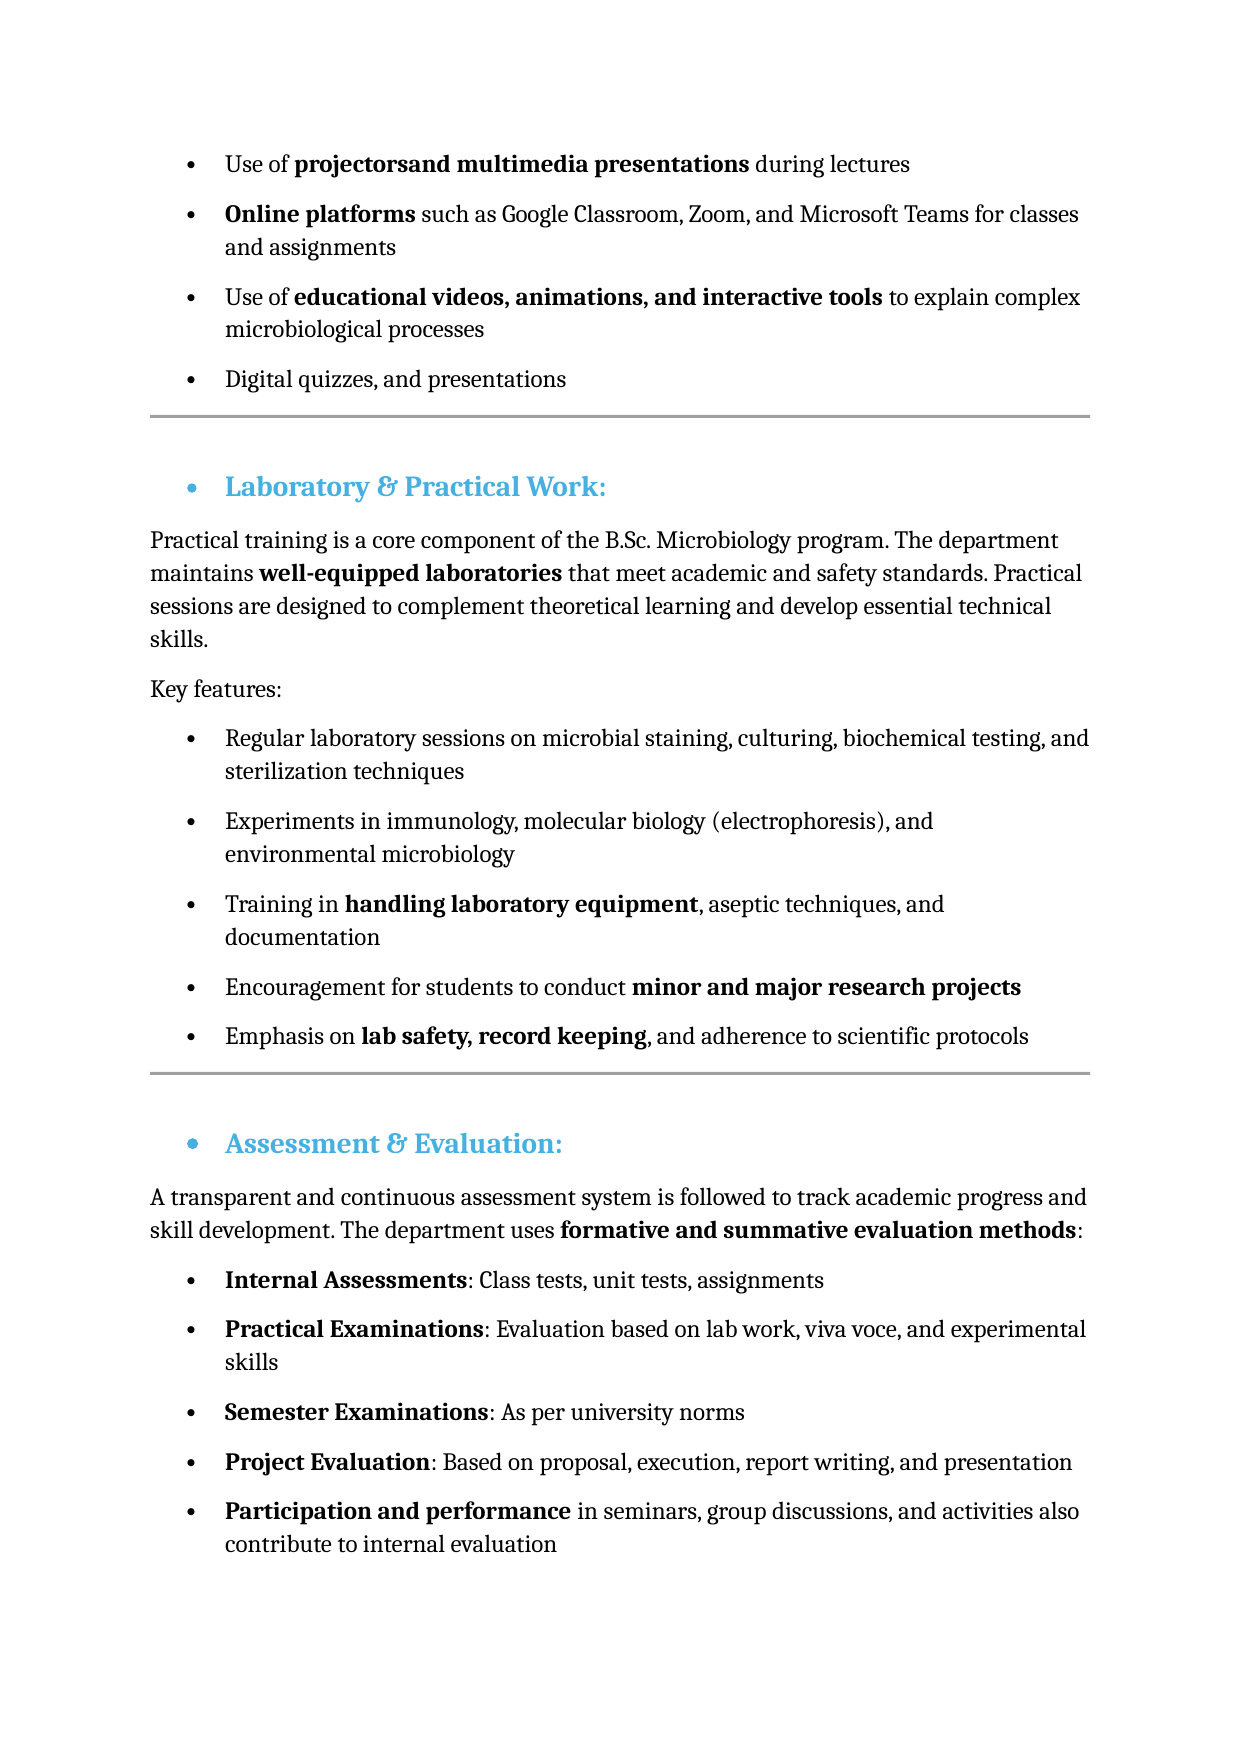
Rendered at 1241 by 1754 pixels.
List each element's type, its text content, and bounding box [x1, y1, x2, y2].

list Project Evaluation: Based on proposal, execution, report writing, and presentation [187, 1448, 1090, 1476]
list Experiments in immunology, molecular biology (electrophoresis), and environmental microbiology [187, 807, 1090, 869]
list Use of projectorsand multimedia presentations during lectures [187, 150, 1090, 179]
list Internal Assessments: Class tests, unit tests, assignments [187, 1266, 1090, 1294]
list Training in handling laboratory equipment, aseptic techniques, and documentation [187, 890, 1090, 951]
list Practical Examinations: Evaluation based on lab work, viva voce, and experimental skills [187, 1315, 1090, 1377]
list Emphasis on lab safety, record keeping, and adherence to scientific protocols [187, 1022, 1090, 1051]
list Semester Examinations: As per university norms [187, 1398, 1090, 1427]
list Participation and performance in seminars, group discussions, and activities also contribute to internal evaluation [187, 1497, 1090, 1559]
list Online platforms such as Google Classroom, Zoom, and Microsoft Teams for classes and assignments [187, 200, 1090, 261]
list Encouragement for students to conduct minor and major research projects [187, 972, 1090, 1001]
list Digital quizzes, and presentations [187, 365, 1090, 394]
list Assessment & Evaluation: [187, 1128, 1090, 1161]
text Key features: [150, 674, 1090, 703]
text Practical training is a core component of the B.Sc. Microbiology program. The department maintains well-equipped laboratories that meet academic and safety standards. Practical sessions are designed to complement theoretical learning and develop essential technical skills. [150, 526, 1090, 654]
list Laboratory & Practical Work: [187, 471, 1090, 504]
list Use of educational videos, animations, and interactive tools to explain complex microbiological processes [187, 282, 1090, 344]
list Regular laboratory sessions on microbial staining, culturing, biochemical testing, and sterilization techniques [187, 724, 1090, 786]
text A transparent and continuous assessment system is followed to track academic progress and skill development. The department uses formative and summative evaluation methods: [150, 1183, 1090, 1244]
